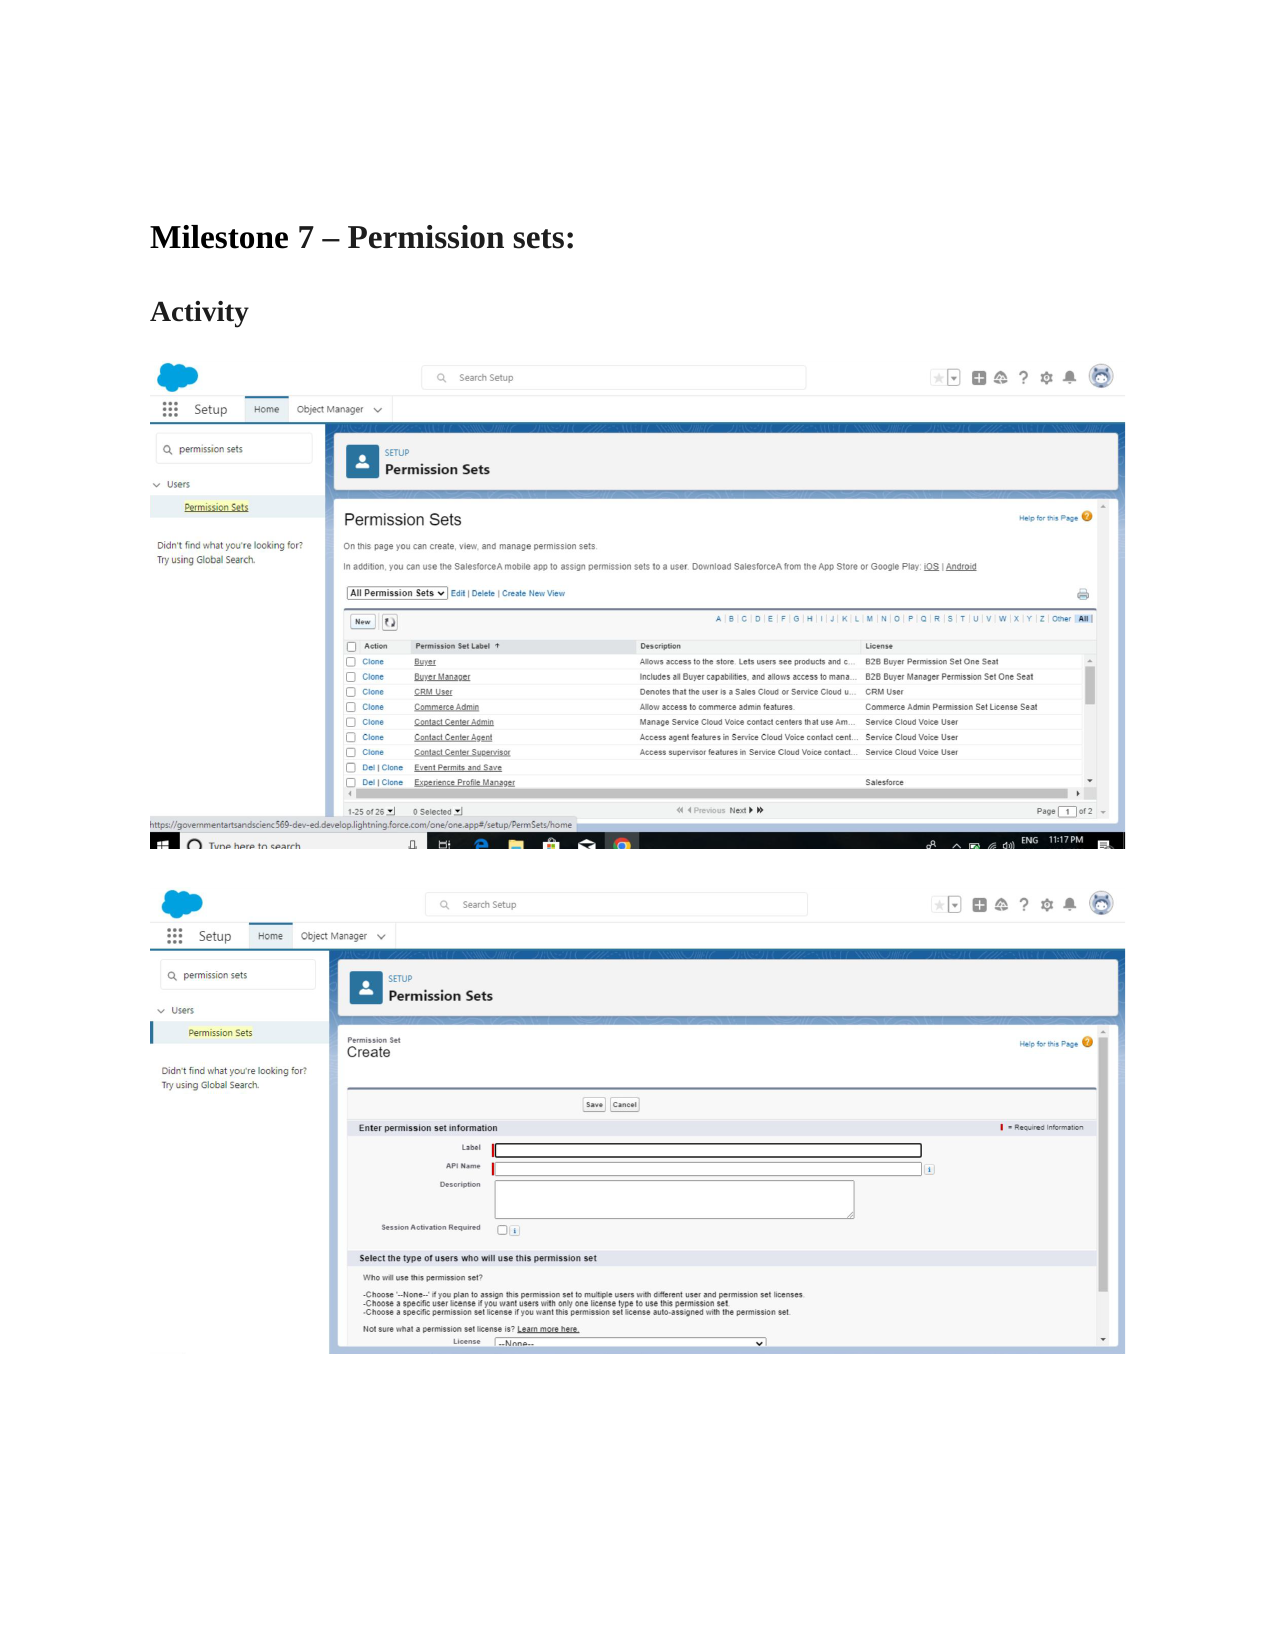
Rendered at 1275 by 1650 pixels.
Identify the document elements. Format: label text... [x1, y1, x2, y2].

text Milestone 7 – Permission sets: [150, 217, 1125, 255]
text Activity [150, 294, 1125, 327]
